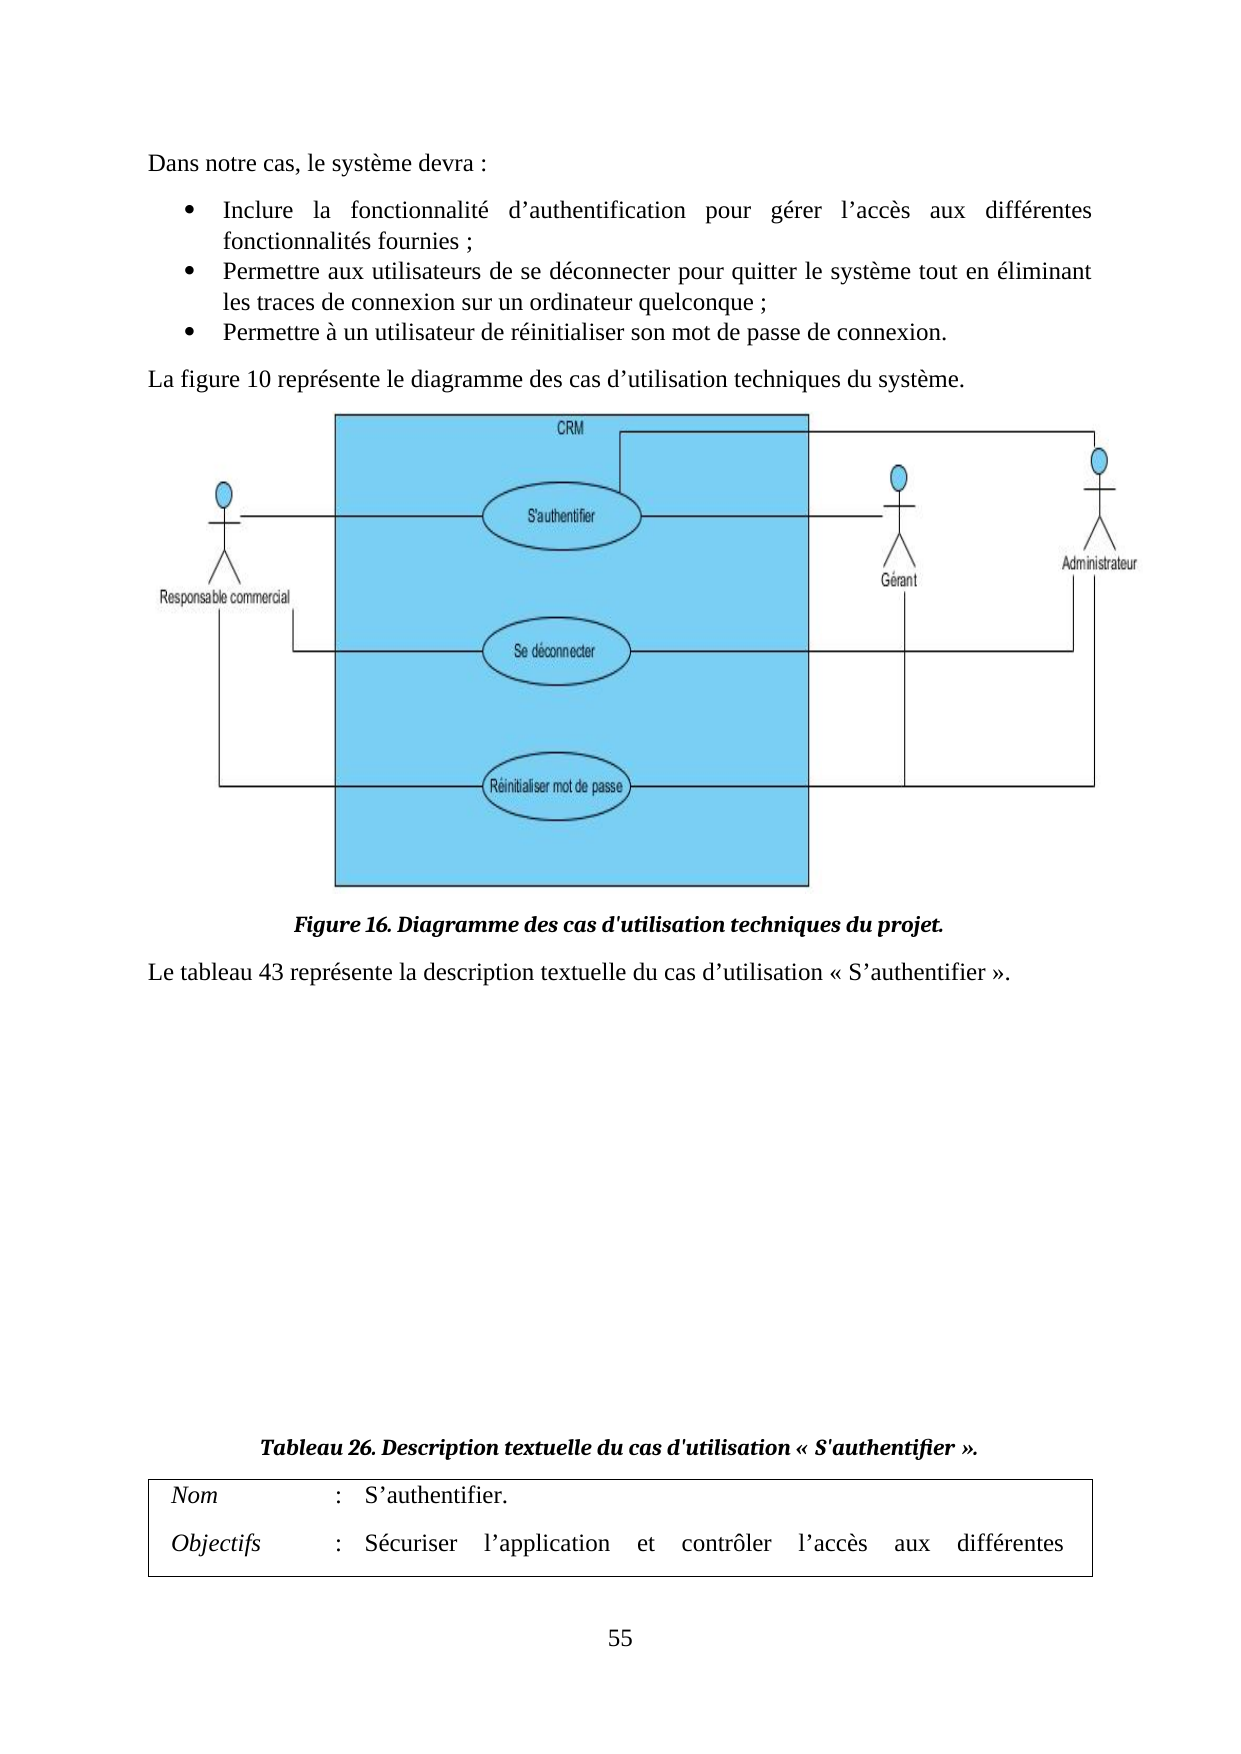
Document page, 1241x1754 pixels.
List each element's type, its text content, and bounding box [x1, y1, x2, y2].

text Figure 16. Diagramme des cas d'utilisation techniques du projet. [148, 912, 1092, 938]
list Permettre à un utilisateur de réinitialiser son mot de passe de connexion. [185, 317, 1092, 346]
text Dans notre cas, le système devra : [148, 148, 1092, 176]
list Inclure la fonctionnalité d’authentification pour gérer l’accès aux différentes fonctionnalités fournies ; [185, 195, 1092, 254]
picture [147, 411, 1152, 894]
text Tableau 26. Description textuelle du cas d'utilisation « S'authentifier ». [148, 1434, 1092, 1461]
table_header [149, 1480, 1092, 1576]
text Le tableau 43 représente la description textuelle du cas d’utilisation « S’authentifier ». [148, 957, 1092, 986]
text La figure 10 représente le diagramme des cas d’utilisation techniques du système. [148, 364, 1092, 393]
list Permettre aux utilisateurs de se déconnecter pour quitter le système tout en éliminant les traces de connexion sur un ordinateur quelconque ; [185, 256, 1092, 315]
